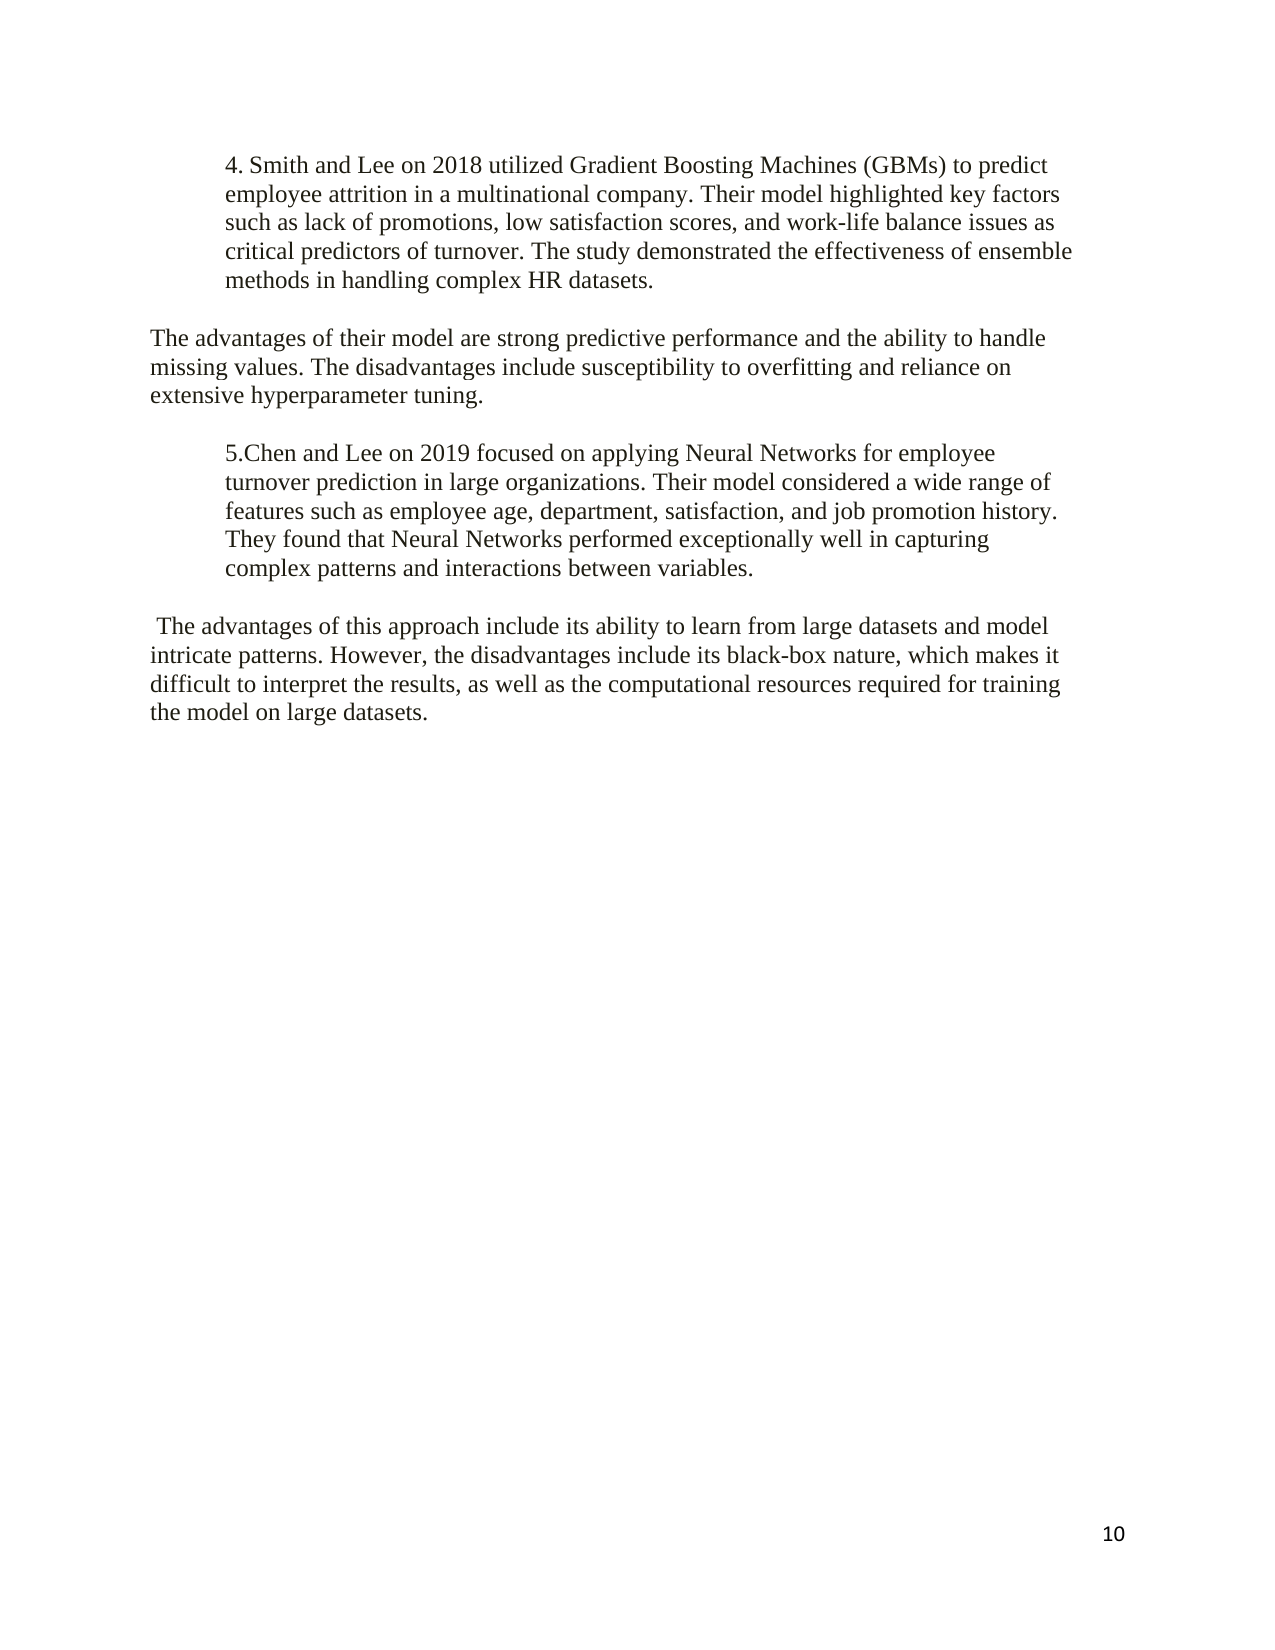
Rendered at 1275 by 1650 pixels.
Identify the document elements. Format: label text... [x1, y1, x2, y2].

text The advantages of this approach include its ability to learn from large datasets and model intricate patterns. However, the disadvantages include its black-box nature, which makes it difficult to interpret the results, as well as the computational resources required for training the model on large datasets. [150, 611, 1075, 726]
text 4. Smith and Lee on 2018 utilized Gradient Boosting Machines (GBMs) to predict employee attrition in a multinational company. Their model highlighted key factors such as lack of promotions, low satisfaction scores, and work-life balance issues as critical predictors of turnover. The study demonstrated the effectiveness of ensemble methods in handling complex HR datasets. [225, 150, 1075, 294]
list 5.Chen and Lee on 2019 focused on applying Neural Networks for employee turnover prediction in large organizations. Their model considered a wide range of features such as employee age, department, satisfaction, and job promotion history. They found that Neural Networks performed exceptionally well in capturing complex patterns and interactions between variables. [225, 438, 1075, 582]
text The advantages of their model are strong predictive performance and the ability to handle missing values. The disadvantages include susceptibility to overfitting and reliance on extensive hyperparameter tuning. [484, 323, 1075, 409]
